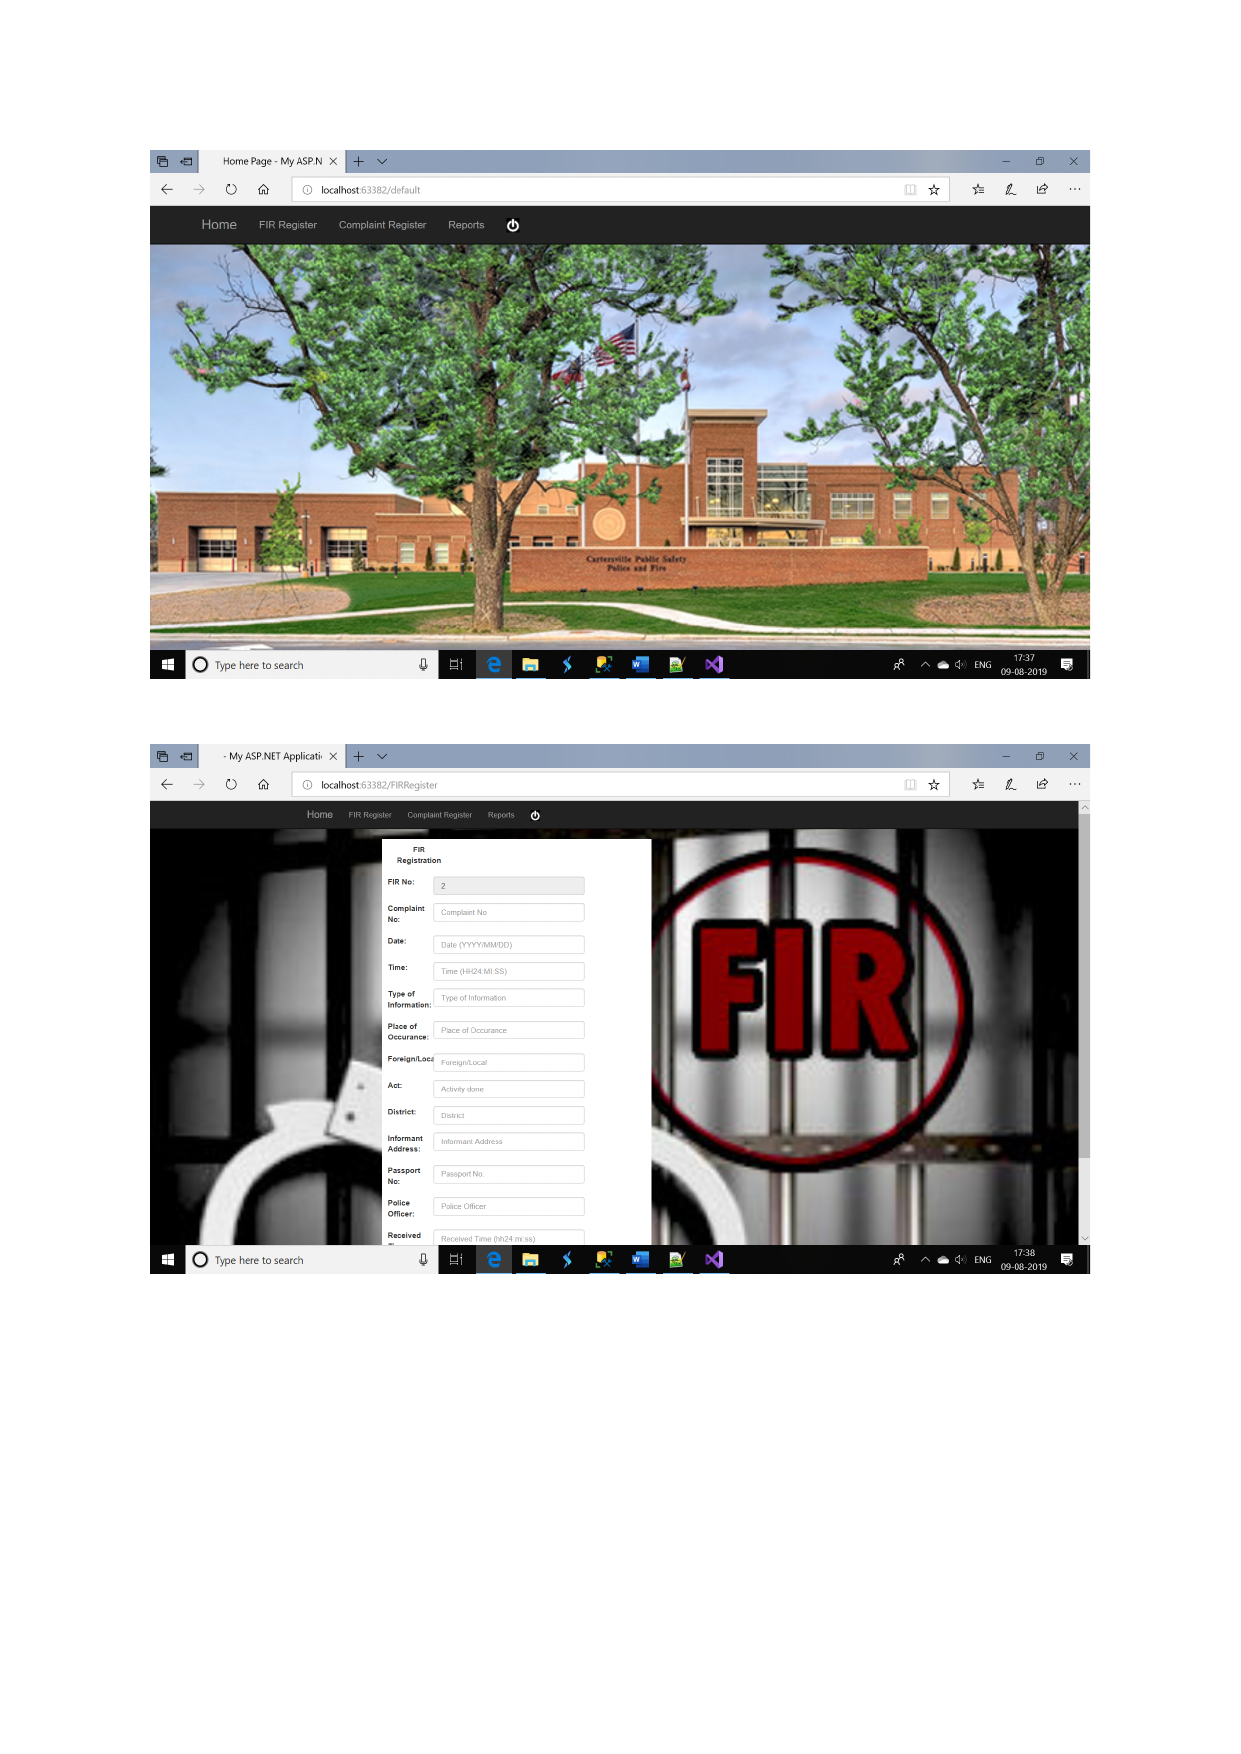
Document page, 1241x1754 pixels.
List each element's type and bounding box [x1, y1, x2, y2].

picture [150, 744, 1091, 1274]
picture [150, 150, 1091, 679]
